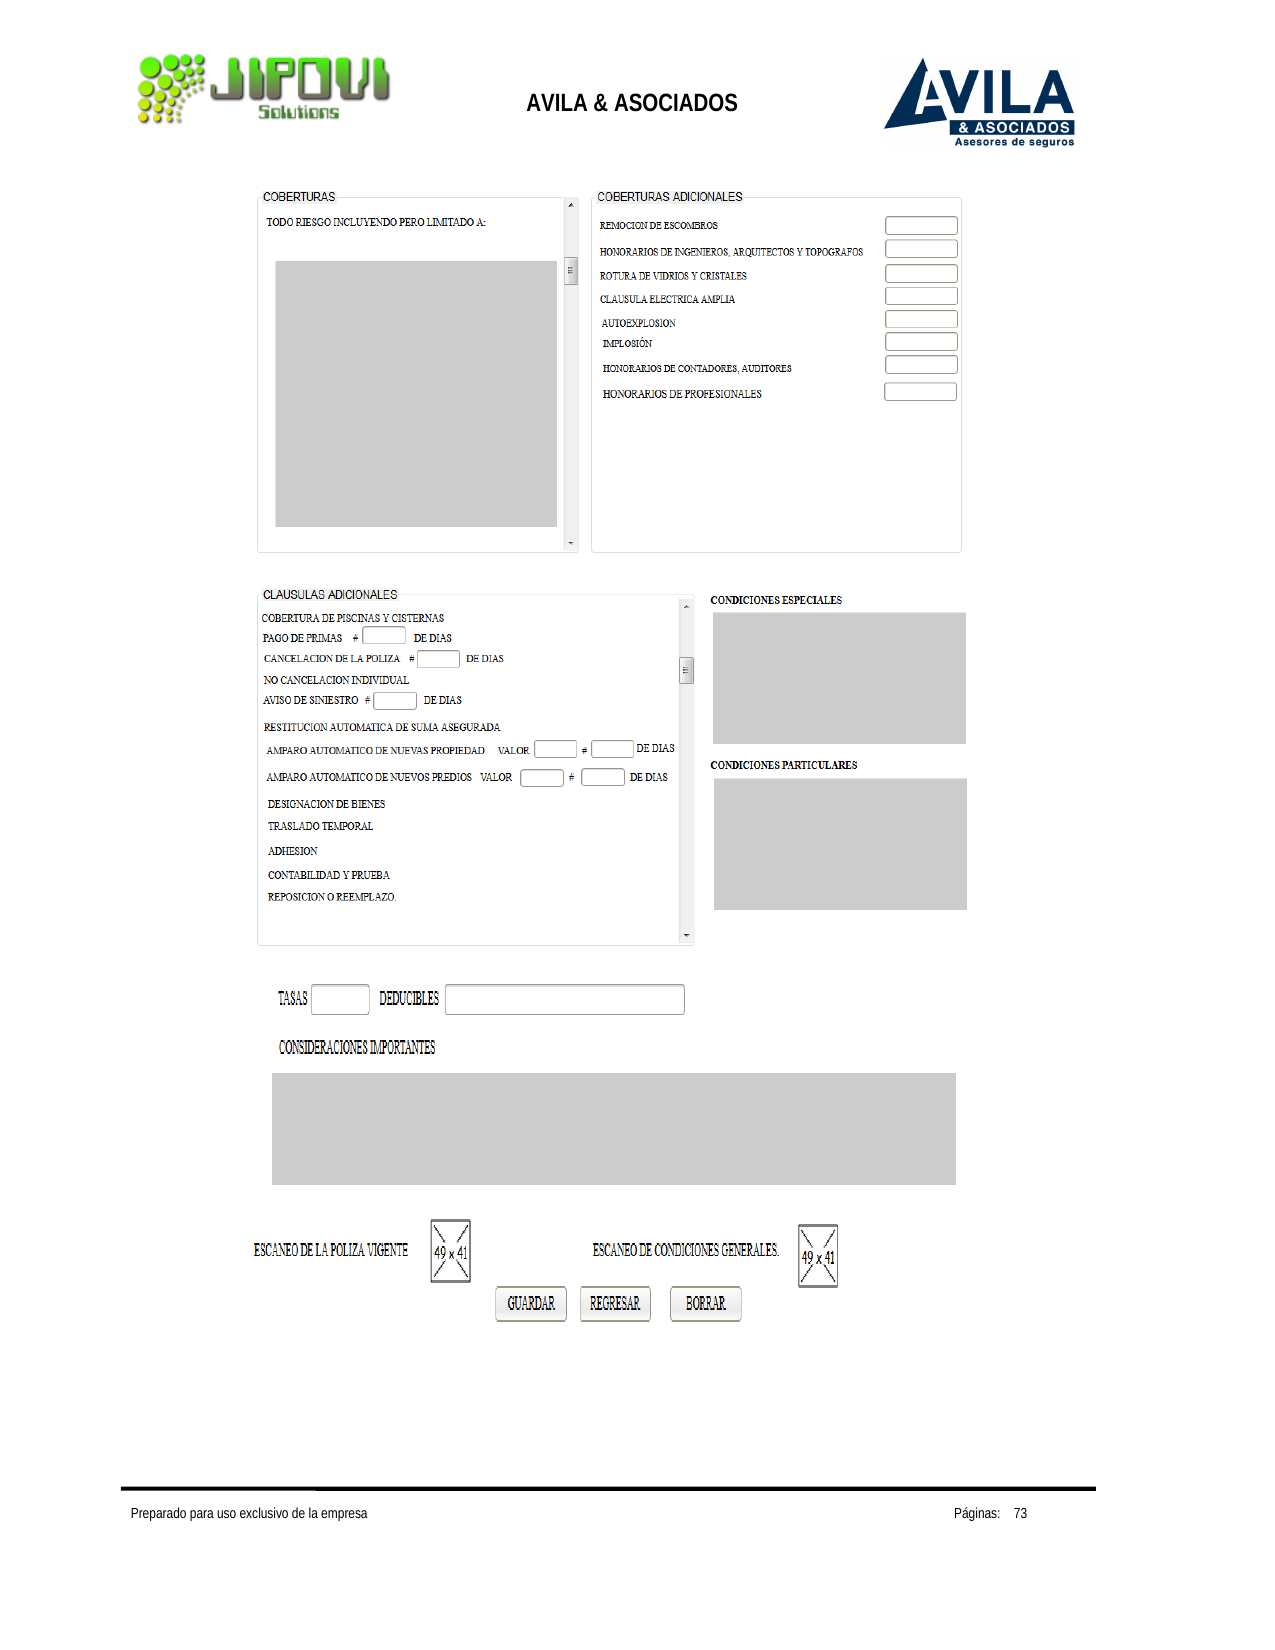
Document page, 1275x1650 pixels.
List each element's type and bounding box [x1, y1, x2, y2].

picture [251, 582, 972, 950]
picture [251, 184, 972, 558]
picture [251, 974, 972, 1334]
picture [131, 47, 394, 128]
picture [881, 57, 1077, 148]
